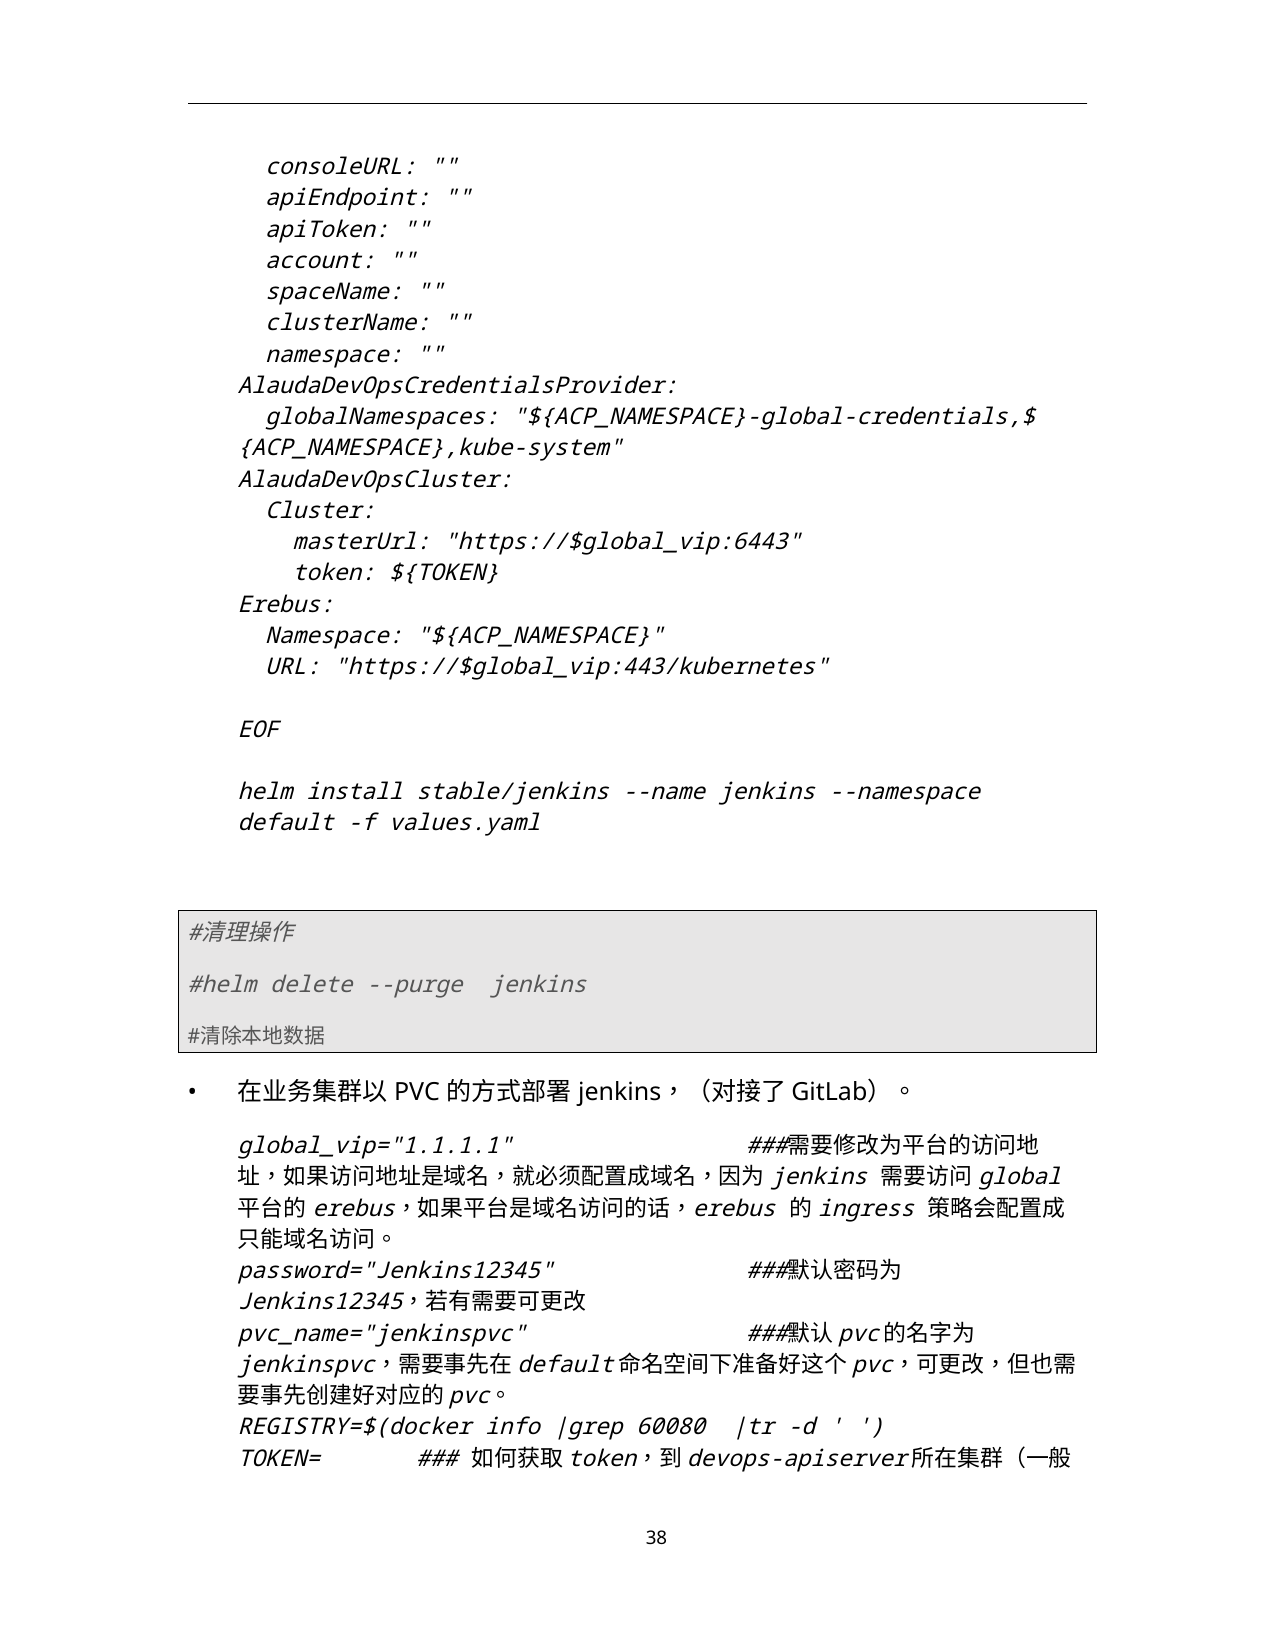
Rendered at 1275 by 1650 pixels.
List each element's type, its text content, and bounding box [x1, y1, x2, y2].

text #清理操作 [179, 911, 1096, 947]
text #helm delete --purge jenkins [179, 964, 1096, 999]
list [187, 1129, 1087, 1473]
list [187, 150, 1087, 837]
list 在业务集群以 PVC 的方式部署 jenkins，（对接了GitLab）。 [187, 1074, 1087, 1108]
text #清除本地数据 [179, 1017, 1096, 1052]
